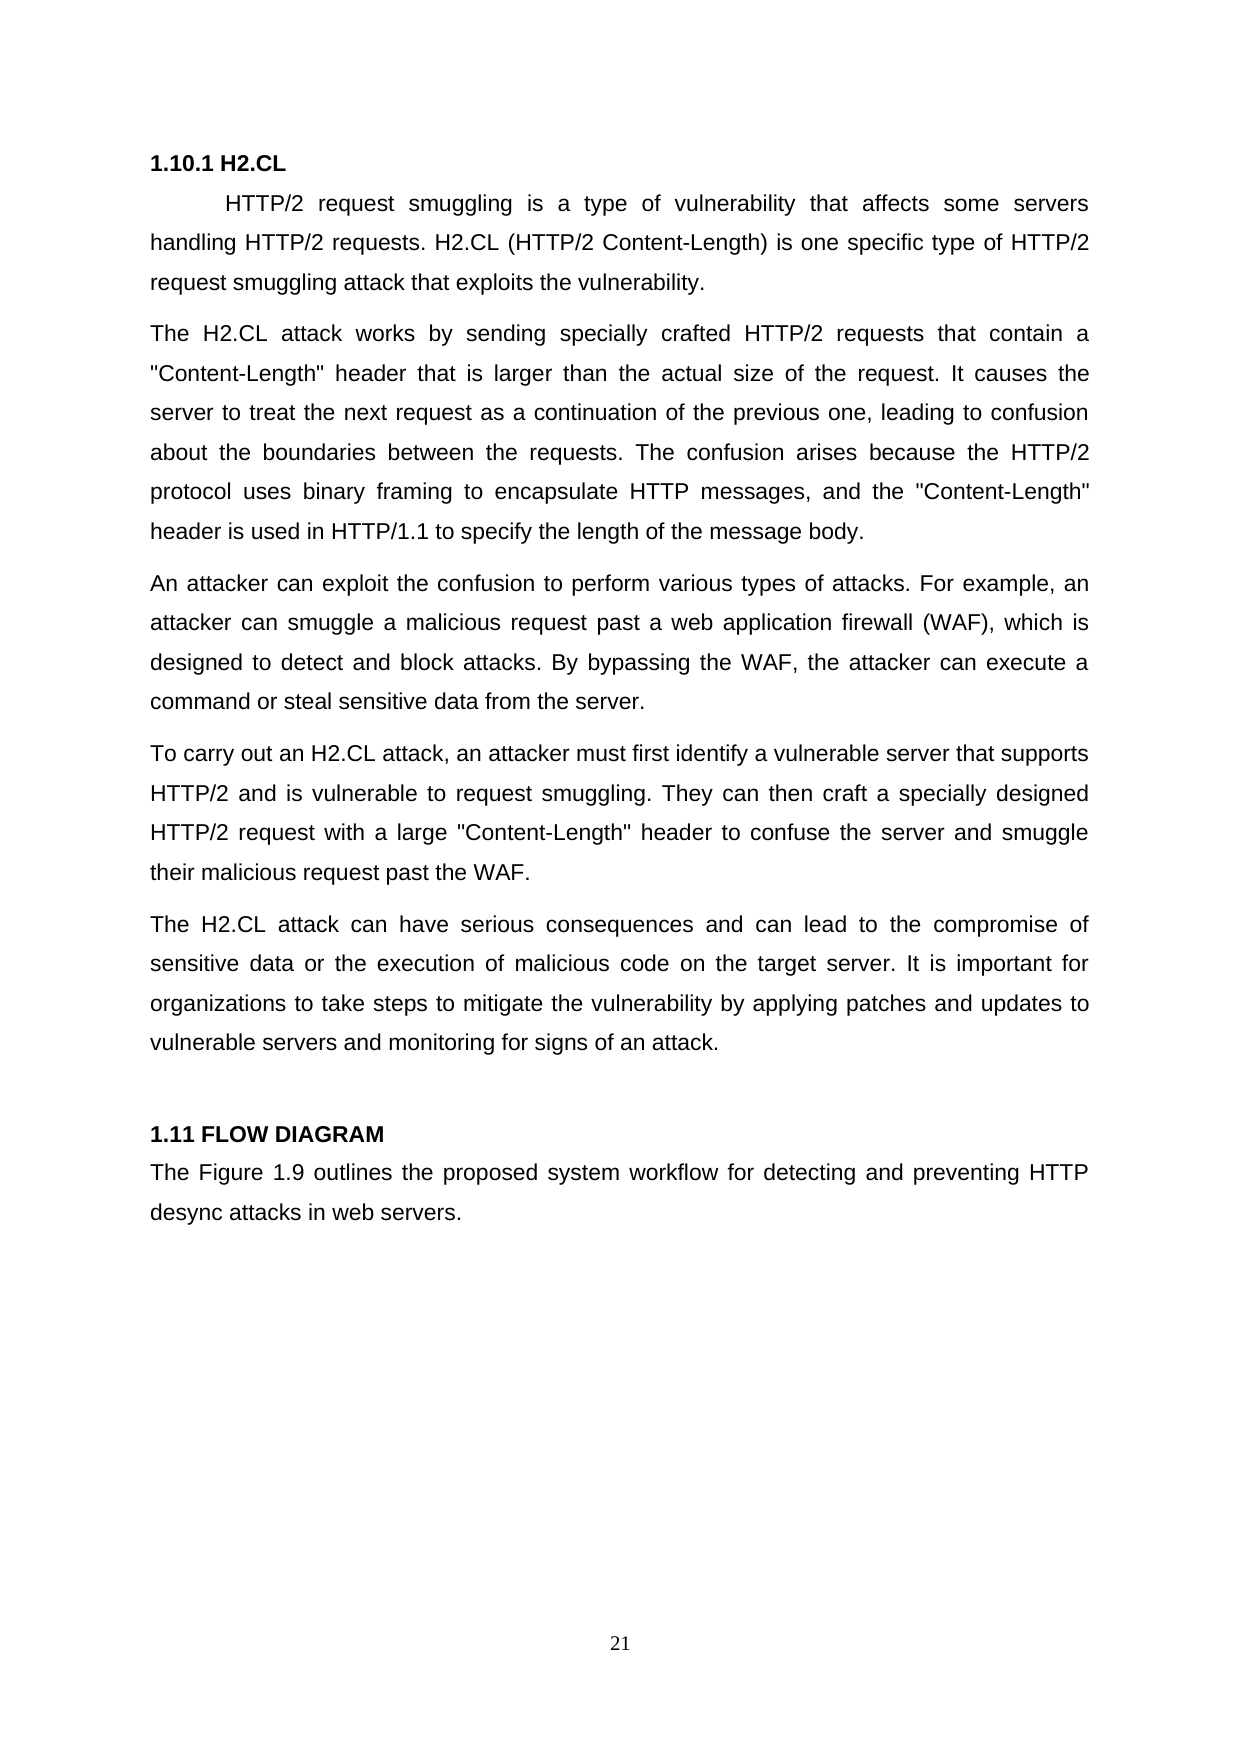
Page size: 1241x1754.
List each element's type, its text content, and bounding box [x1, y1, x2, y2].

text 1.11 FLOW DIAGRAM [150, 1121, 1090, 1147]
text The H2.CL attack can have serious consequences and can lead to the compromise of sensitive data or the execution of malicious code on the target server. It is important for organizations to take steps to mitigate the vulnerability by applying patches and updates to vulnerable servers and monitoring for signs of an attack. [150, 911, 1090, 1055]
text 1.10.1 H2.CL [150, 150, 1090, 176]
text The Figure 1.9 outlines the proposed system workflow for detecting and preventing HTTP desync attacks in web servers. [150, 1159, 1090, 1225]
text HTTP/2 request smuggling is a type of vulnerability that affects some servers handling HTTP/2 requests. H2.CL (HTTP/2 Content-Length) is one specific type of HTTP/2 request smuggling attack that exploits the vulnerability. [150, 189, 1090, 295]
text An attacker can exploit the confusion to perform various types of attacks. For example, an attacker can smuggle a malicious request past a web application firewall (WAF), which is designed to detect and block attacks. By bypassing the WAF, the attacker can execute a command or steal sensitive data from the server. [150, 570, 1090, 714]
text To carry out an H2.CL attack, an attacker must first identify a vulnerable server that supports HTTP/2 and is vulnerable to request smuggling. They can then craft a specially designed HTTP/2 request with a large "Content-Length" header to confuse the server and smuggle their malicious request past the WAF. [150, 740, 1090, 885]
text The H2.CL attack works by sending specially crafted HTTP/2 requests that contain a "Content-Length" header that is larger than the actual size of the request. It causes the server to treat the next request as a continuation of the previous one, leading to confusion about the boundaries between the requests. The confusion arises because the HTTP/2 protocol uses binary framing to encapsulate HTTP messages, and the "Content-Length" header is used in HTTP/1.1 to specify the length of the message body. [150, 320, 1090, 544]
